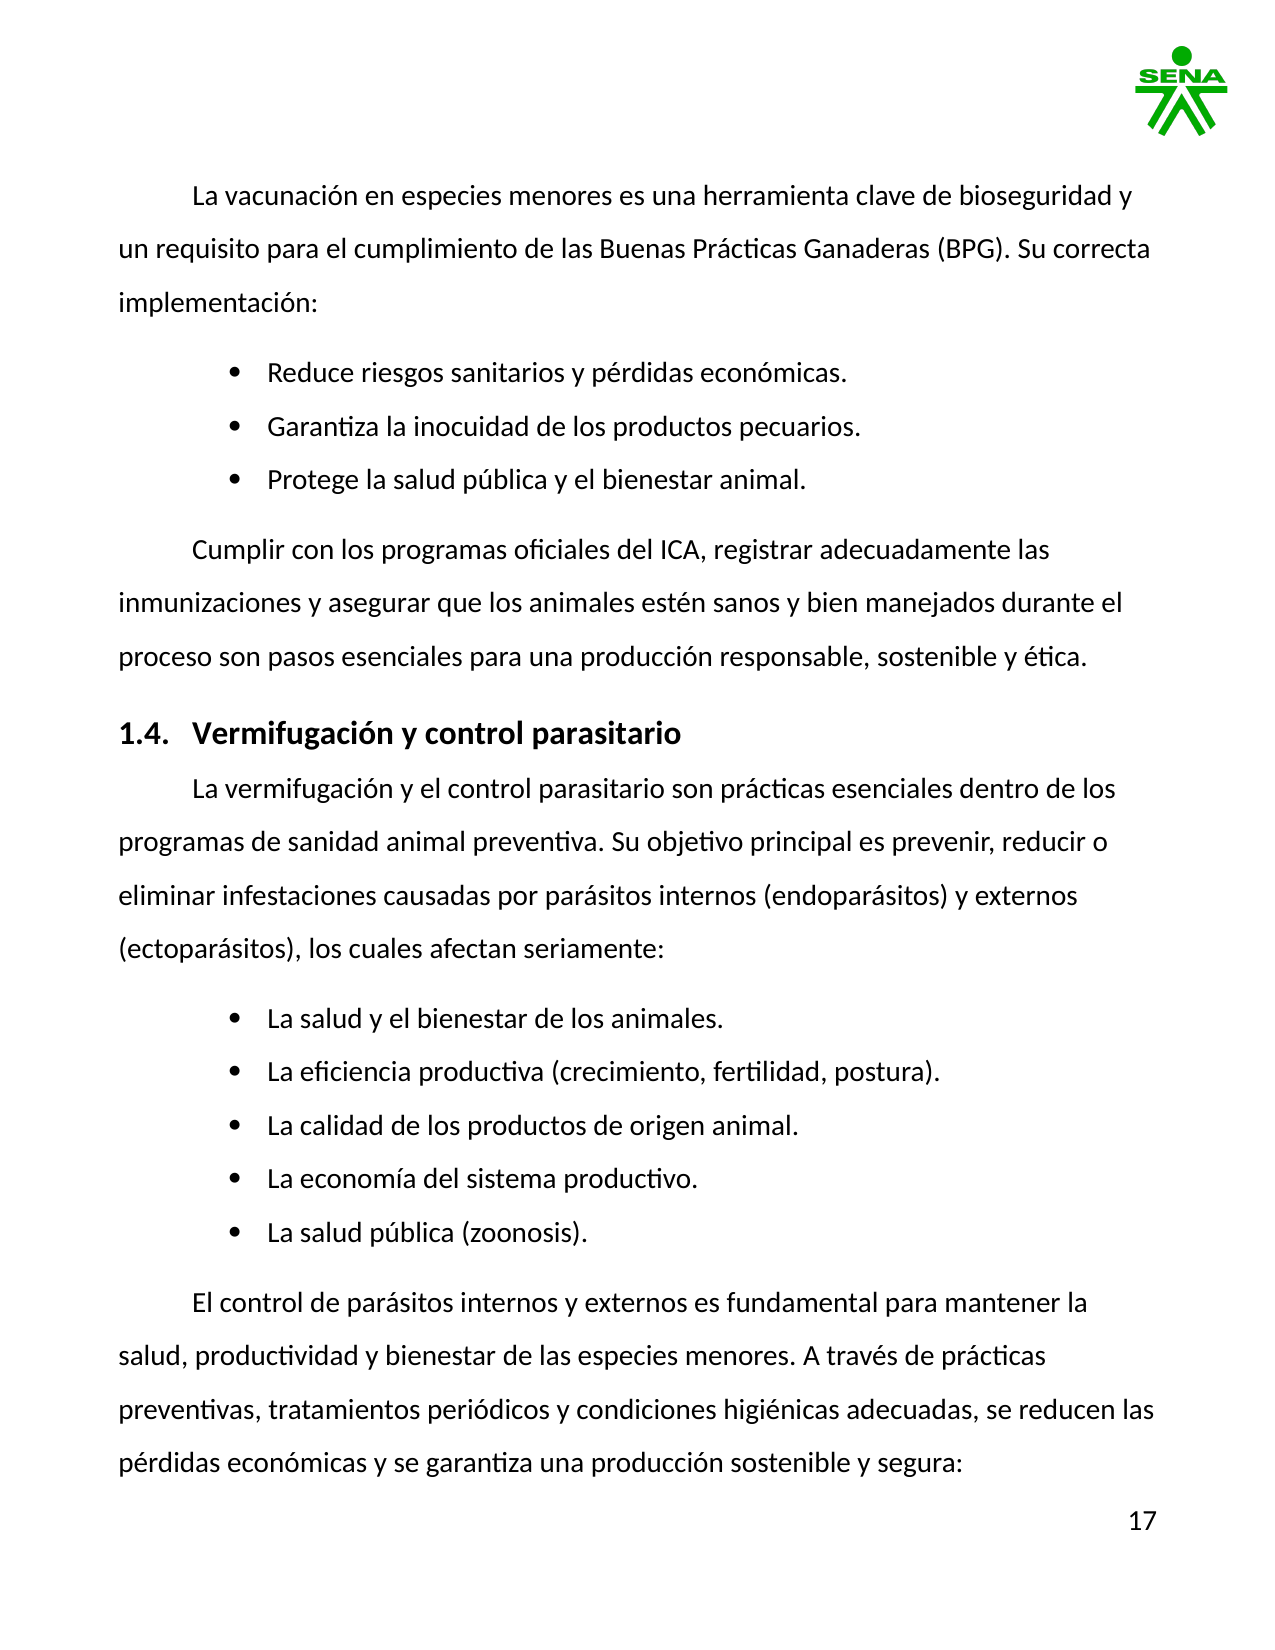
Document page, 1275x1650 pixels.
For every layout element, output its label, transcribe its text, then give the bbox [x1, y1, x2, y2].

list La eficiencia productiva (crecimiento, fertilidad, postura). [229, 1053, 1157, 1089]
text La vacunación en especies menores es una herramienta clave de bioseguridad y un requisito para el cumplimiento de las Buenas Prácticas Ganaderas (BPG). Su correcta implementación: [118, 177, 1157, 320]
list La salud y el bienestar de los animales. [229, 1000, 1157, 1036]
text Cumplir con los programas oficiales del ICA, registrar adecuadamente las inmunizaciones y asegurar que los animales estén sanos y bien manejados durante el proceso son pasos esenciales para una producción responsable, sostenible y ética. [118, 531, 1157, 674]
list La salud pública (zoonosis). [229, 1214, 1157, 1249]
text El control de parásitos internos y externos es fundamental para mantener la salud, productividad y bienestar de las especies menores. A través de prácticas preventivas, tratamientos periódicos y condiciones higiénicas adecuadas, se reducen las pérdidas económicas y se garantiza una producción sostenible y segura: [118, 1284, 1157, 1480]
list Garantiza la inocuidad de los productos pecuarios. [229, 408, 1157, 443]
list La economía del sistema productivo. [229, 1160, 1157, 1196]
text La vermifugación y el control parasitario son prácticas esenciales dentro de los programas de sanidad animal preventiva. Su objetivo principal es prevenir, reducir o eliminar infestaciones causadas por parásitos internos (endoparásitos) y externos (ectoparásitos), los cuales afectan seriamente: [118, 770, 1157, 966]
list Reduce riesgos sanitarios y pérdidas económicas. [229, 354, 1157, 390]
picture [1135, 46, 1228, 136]
list La calidad de los productos de origen animal. [229, 1107, 1157, 1143]
subtitle Vermifugación y control parasitario [118, 712, 1157, 753]
list Protege la salud pública y el bienestar animal. [229, 461, 1157, 497]
